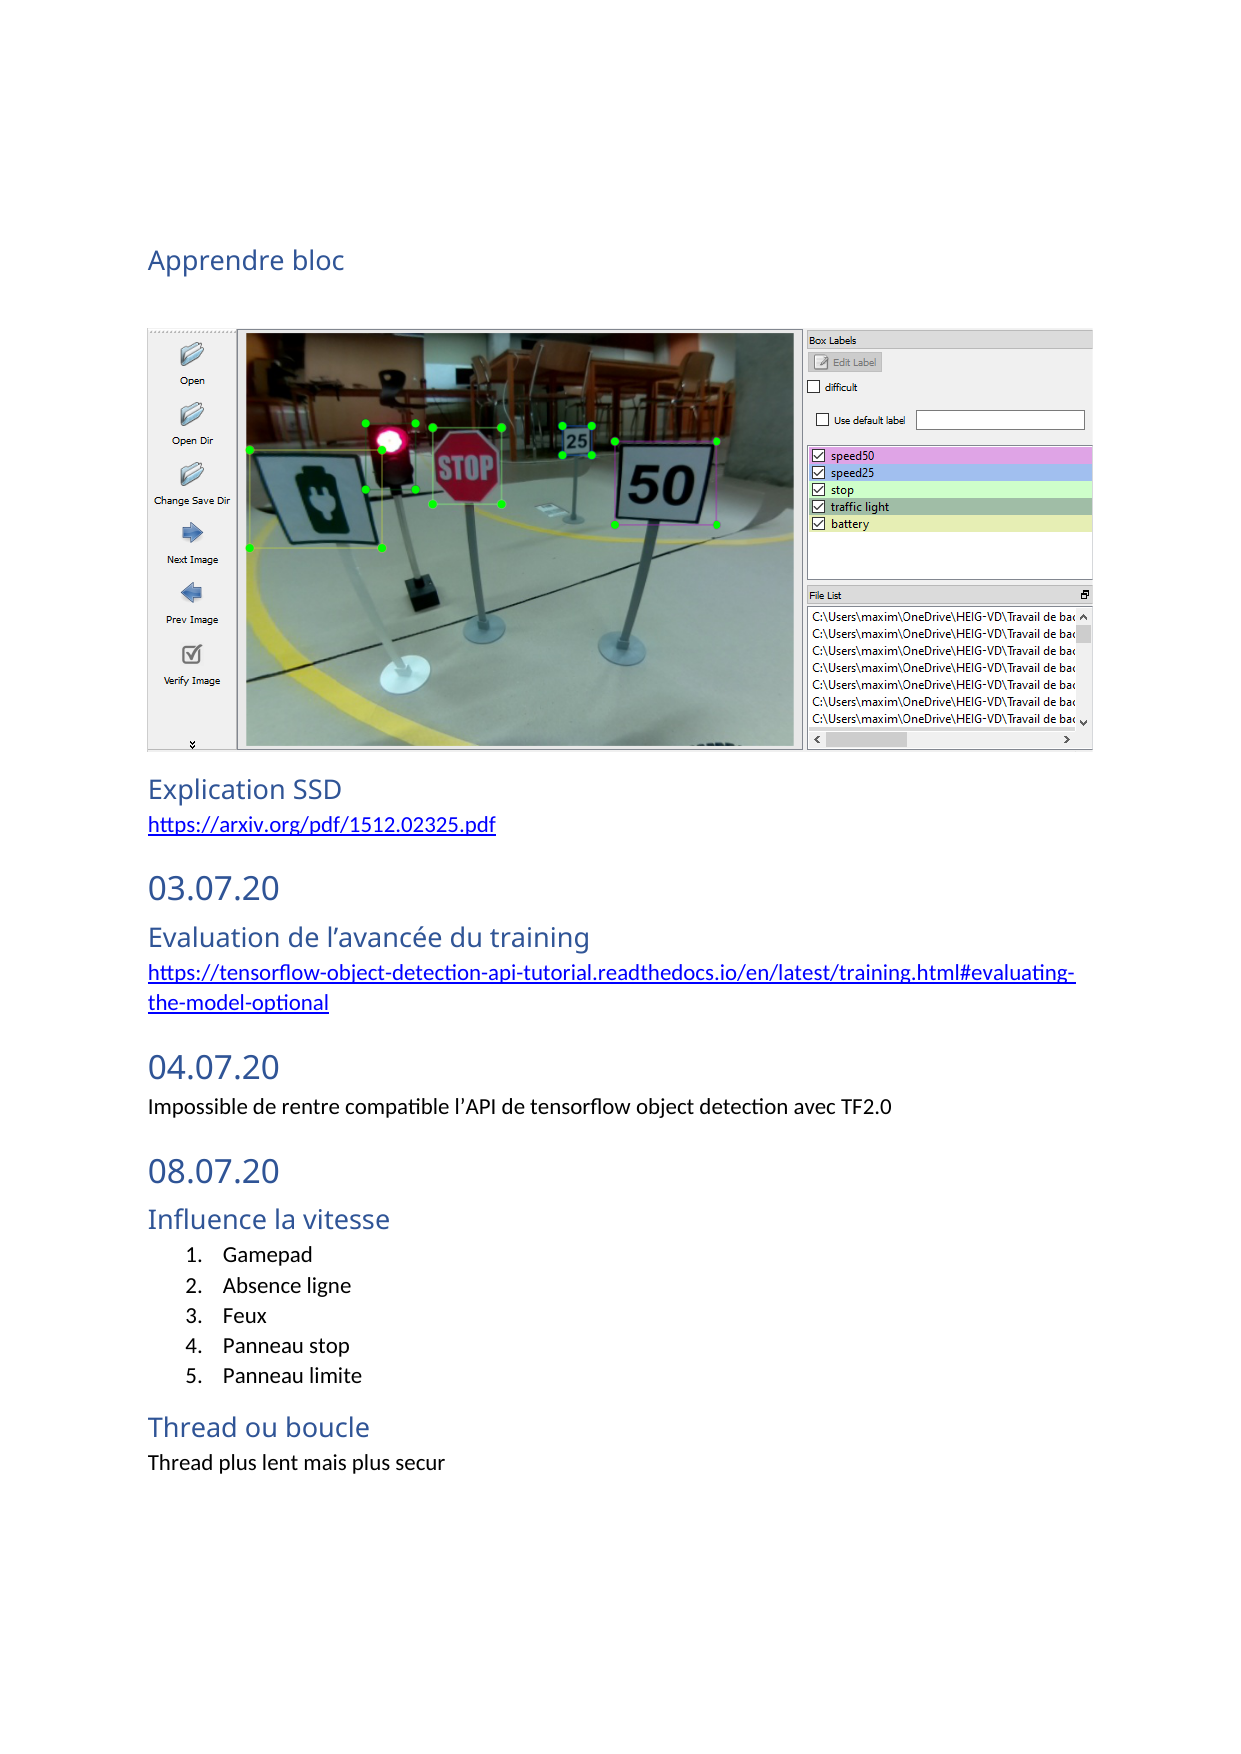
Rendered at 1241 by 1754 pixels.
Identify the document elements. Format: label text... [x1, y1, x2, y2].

subtitle Apprendre bloc [148, 241, 1093, 278]
text https://tensorflow-object-detection-api-tutorial.readthedocs.io/en/latest/training.html#evaluating-the-model-optional [148, 958, 1093, 1016]
subtitle 08.07.20 [148, 1148, 1093, 1193]
text Thread plus lent mais plus secur [148, 1448, 1093, 1476]
text Impossible de rentre compatible l’API de tensorflow object detection avec TF2.0 [148, 1092, 1093, 1121]
picture [147, 328, 1093, 752]
list Absence ligne [185, 1271, 1093, 1299]
subtitle Explication SSD [148, 770, 1093, 807]
subtitle Evaluation de l’avancée du training [148, 918, 1093, 955]
subtitle Influence la vitesse [148, 1201, 1093, 1238]
list Feux [185, 1301, 1093, 1329]
subtitle Thread ou boucle [148, 1408, 1093, 1445]
subtitle 03.07.20 [148, 865, 1093, 911]
list Panneau limite [185, 1361, 1093, 1389]
list Gamepad [185, 1241, 1093, 1269]
list Panneau stop [185, 1331, 1093, 1359]
subtitle 04.07.20 [148, 1043, 1093, 1089]
text https://arxiv.org/pdf/1512.02325.pdf [148, 810, 1093, 838]
